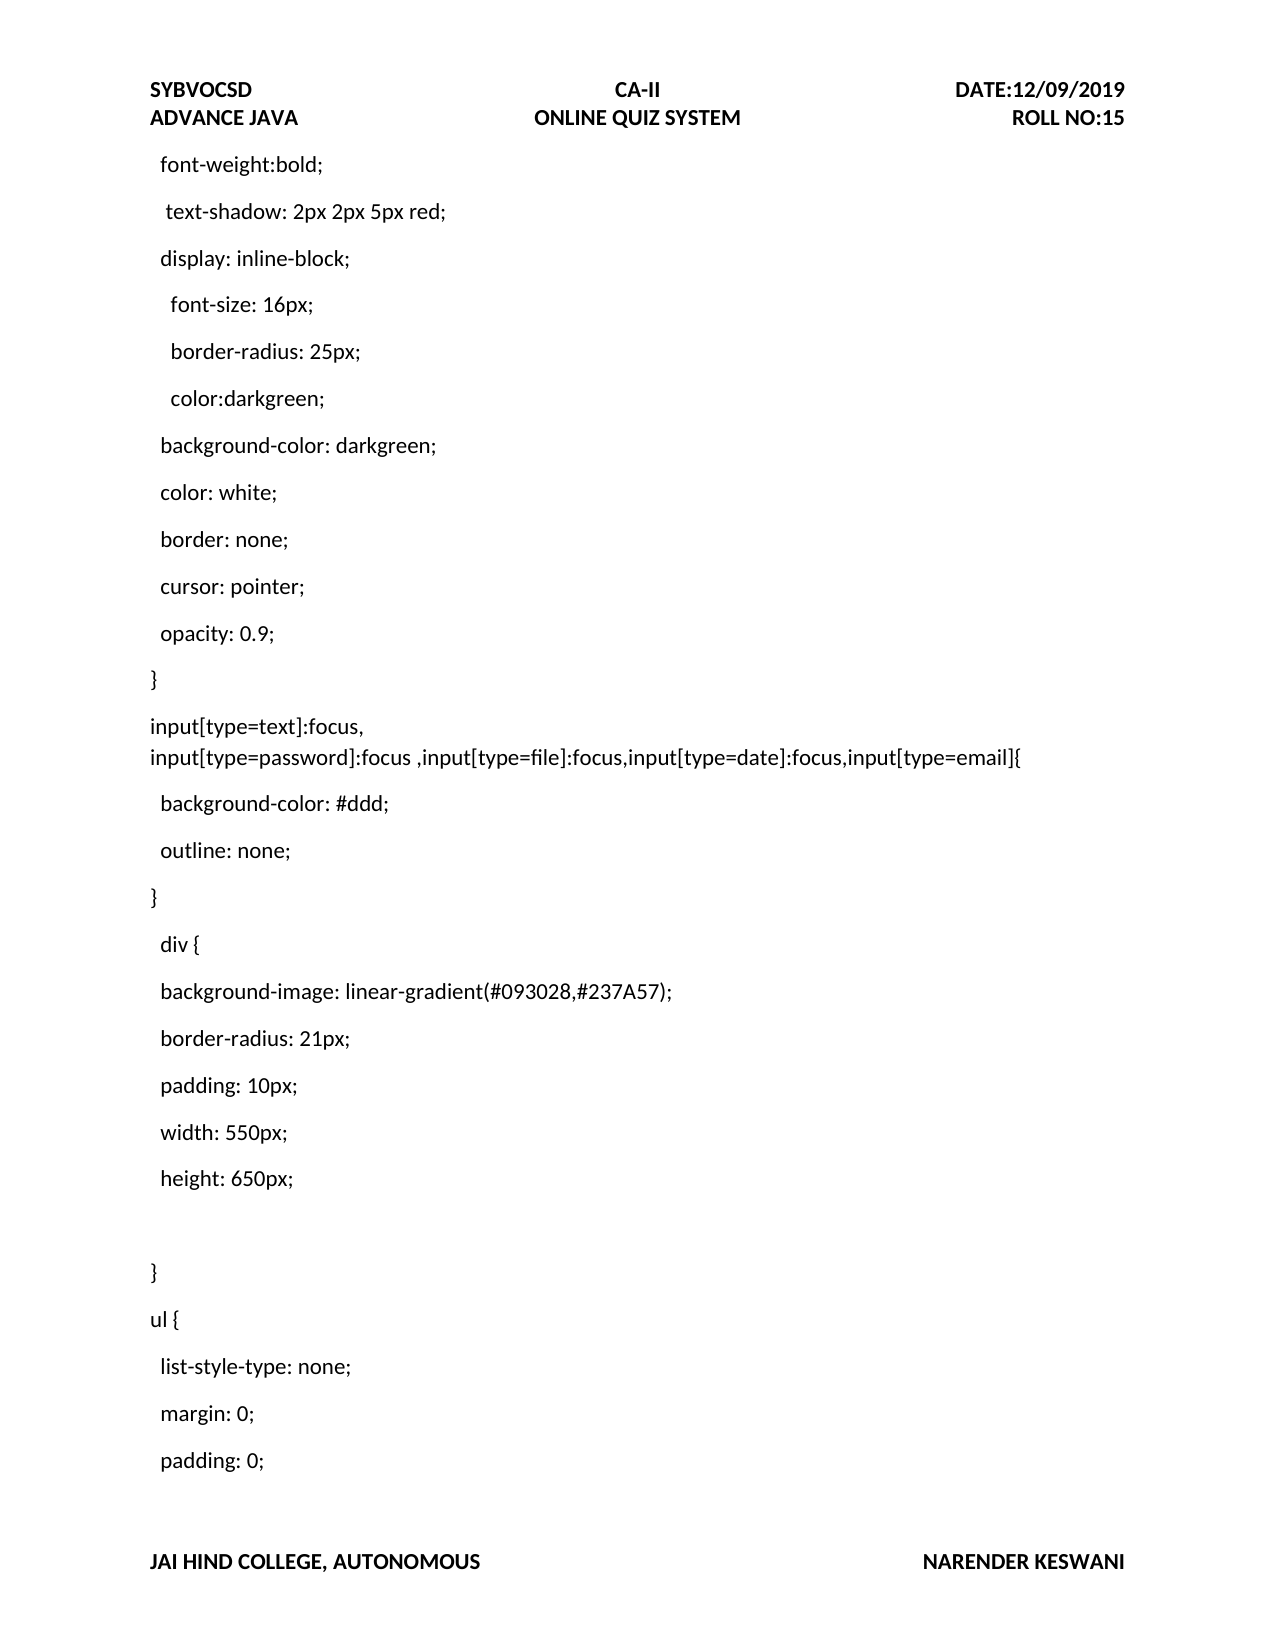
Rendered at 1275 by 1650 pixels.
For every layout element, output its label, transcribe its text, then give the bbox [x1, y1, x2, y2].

text div { [150, 930, 1125, 958]
text } [150, 883, 1125, 911]
text list-style-type: none; [150, 1352, 1125, 1380]
text background-color: darkgreen; [150, 431, 1125, 459]
text padding: 0; [150, 1446, 1125, 1474]
text color: white; [150, 478, 1125, 506]
text padding: 10px; [150, 1071, 1125, 1099]
text height: 650px; [150, 1164, 1125, 1193]
text input[type=text]:focus, input[type=password]:focus ,input[type=file]:focus,input[type=date]:focus,input[type=email]{ [150, 712, 1125, 771]
text border-radius: 25px; [150, 337, 1125, 366]
text border-radius: 21px; [150, 1024, 1125, 1052]
text background-image: linear-gradient(#093028,#237A57); [150, 977, 1125, 1005]
text width: 550px; [150, 1118, 1125, 1146]
text opacity: 0.9; [150, 619, 1125, 647]
text font-weight:bold; [150, 150, 1125, 178]
text ul { [150, 1305, 1125, 1333]
text } [150, 1258, 1125, 1286]
text border: none; [150, 525, 1125, 553]
text } [150, 666, 1125, 694]
text display: inline-block; [150, 244, 1125, 272]
text font-size: 16px; [150, 291, 1125, 319]
text background-color: #ddd; [150, 789, 1125, 818]
text cursor: pointer; [150, 572, 1125, 600]
text margin: 0; [150, 1399, 1125, 1427]
text outline: none; [150, 836, 1125, 864]
text text-shadow: 2px 2px 5px red; [150, 197, 1125, 225]
text color:darkgreen; [150, 384, 1125, 412]
